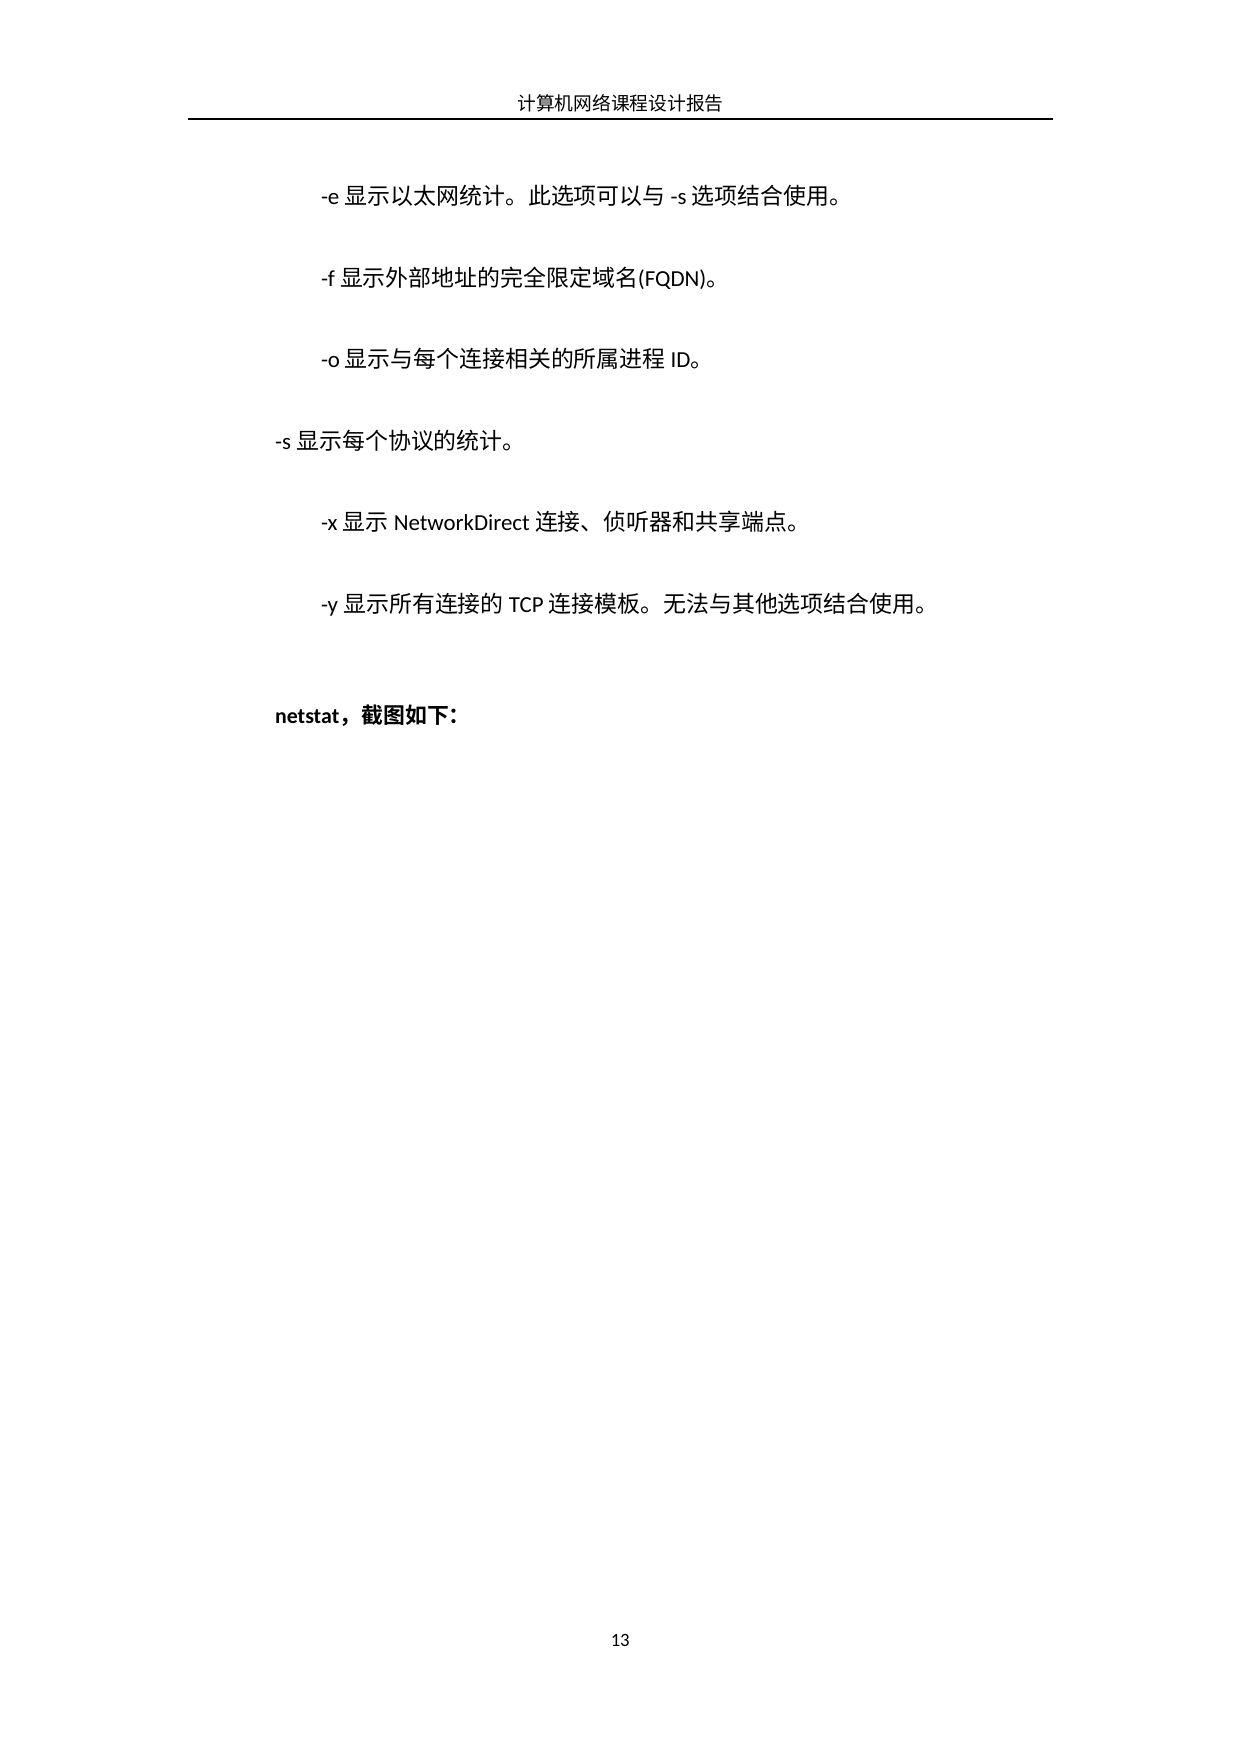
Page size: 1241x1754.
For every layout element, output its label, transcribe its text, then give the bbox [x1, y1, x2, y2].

text -e 显示以太网统计。此选项可以与 -s 选项结合使用。 [231, 162, 1053, 227]
text netstat，截图如下： [231, 697, 1053, 730]
text -f 显示外部地址的完全限定域名(FQDN)。 [231, 243, 1053, 308]
text -s 显示每个协议的统计。 [231, 407, 1053, 472]
text -o显示与每个连接相关的所属进程 ID。 [231, 325, 1053, 390]
text -x 显示 NetworkDirect 连接、侦听器和共享端点。 [231, 488, 1053, 553]
text -y 显示所有连接的 TCP 连接模板。无法与其他选项结合使用。 [231, 570, 1053, 635]
